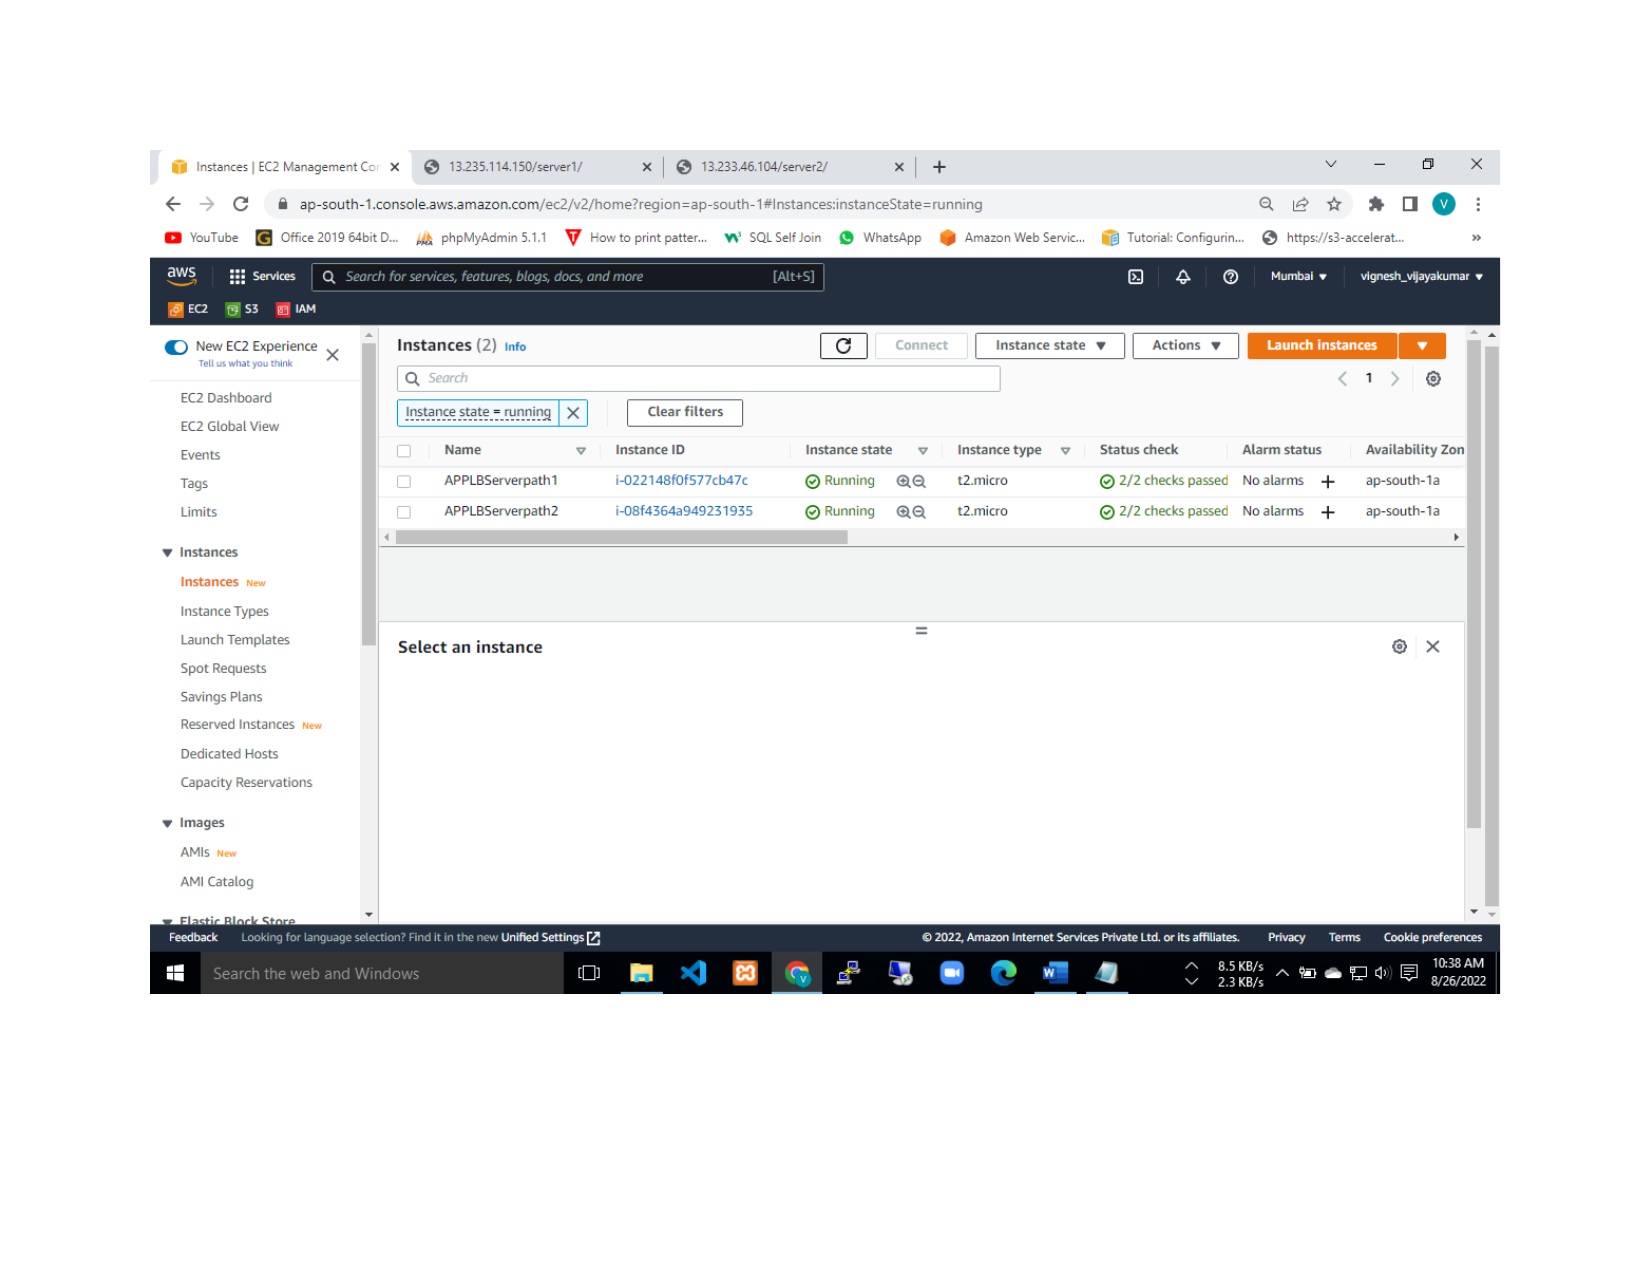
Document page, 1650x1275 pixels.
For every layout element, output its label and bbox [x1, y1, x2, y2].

picture [150, 150, 1500, 994]
